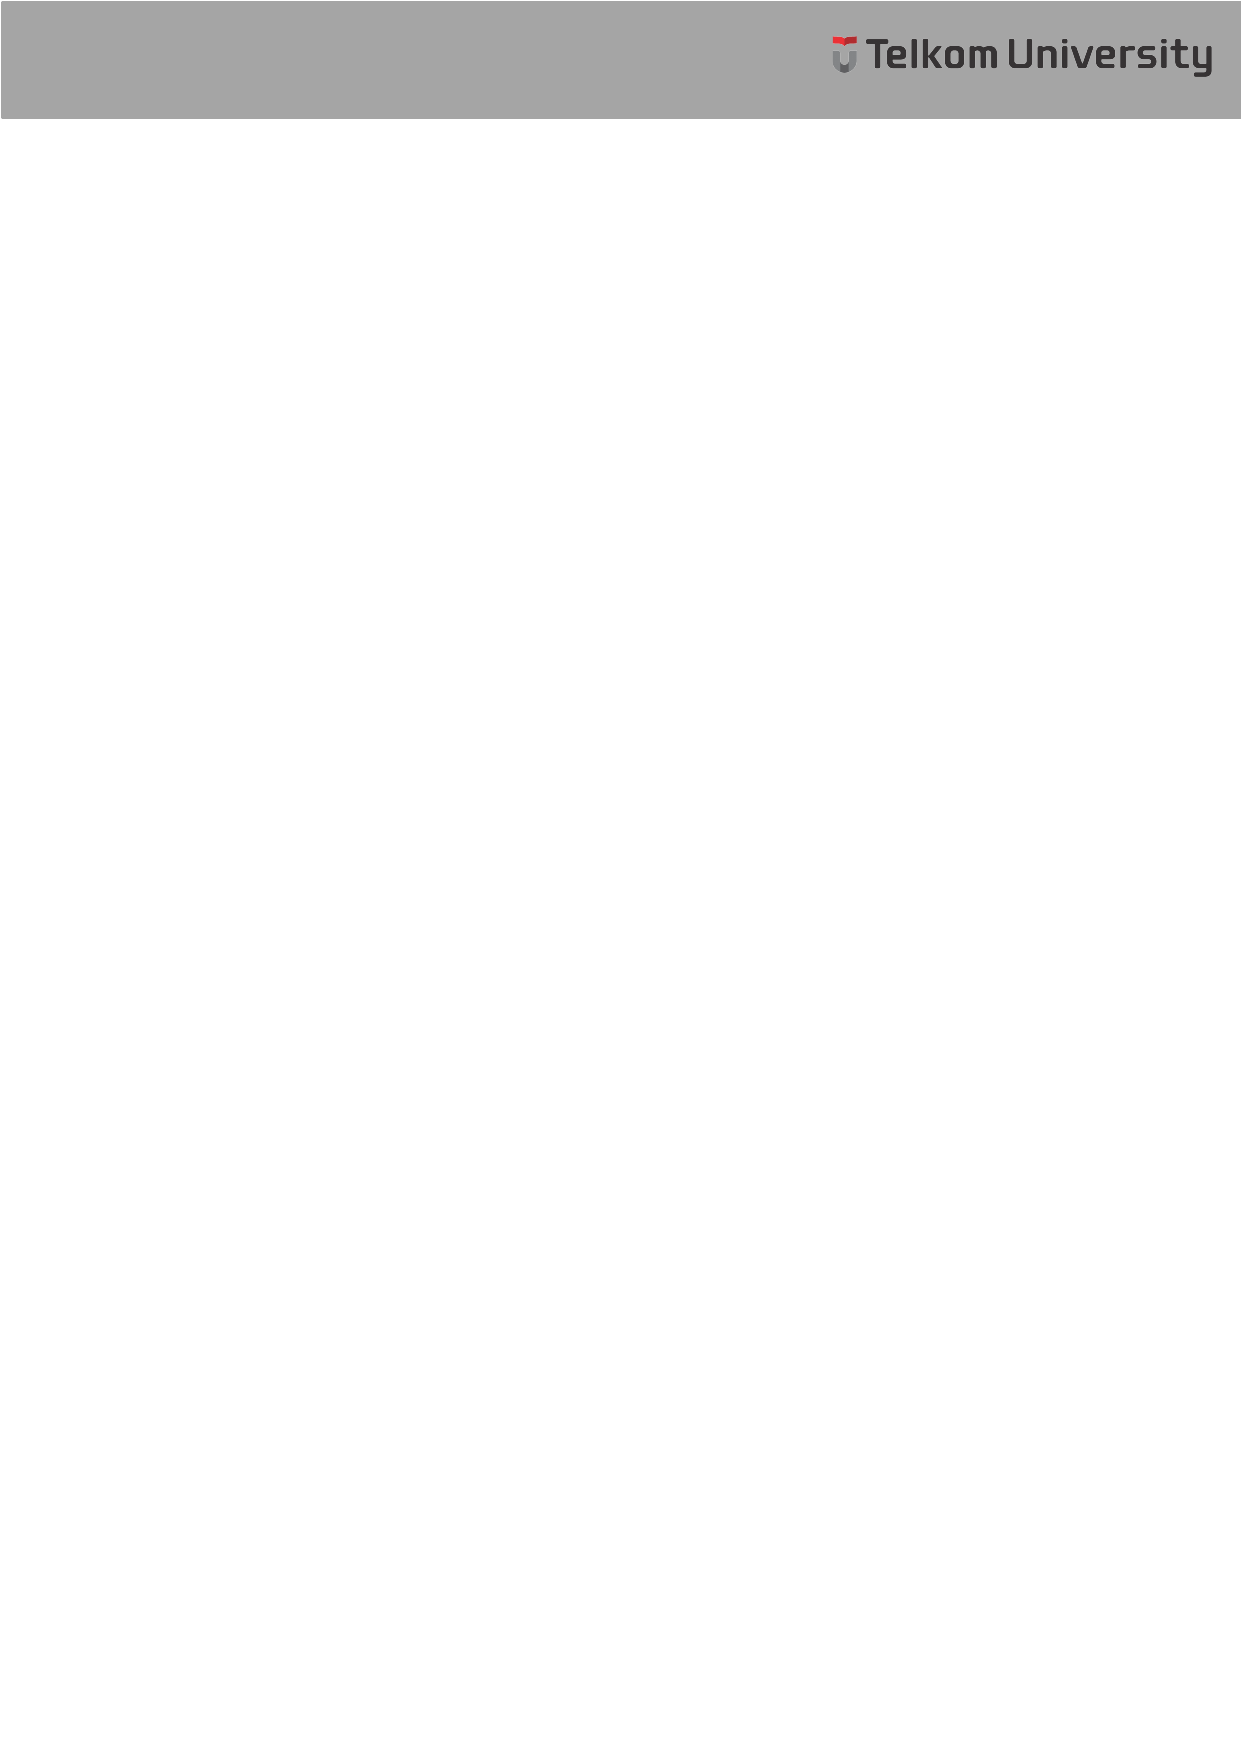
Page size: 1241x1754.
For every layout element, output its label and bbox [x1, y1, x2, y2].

picture [832, 36, 1212, 77]
